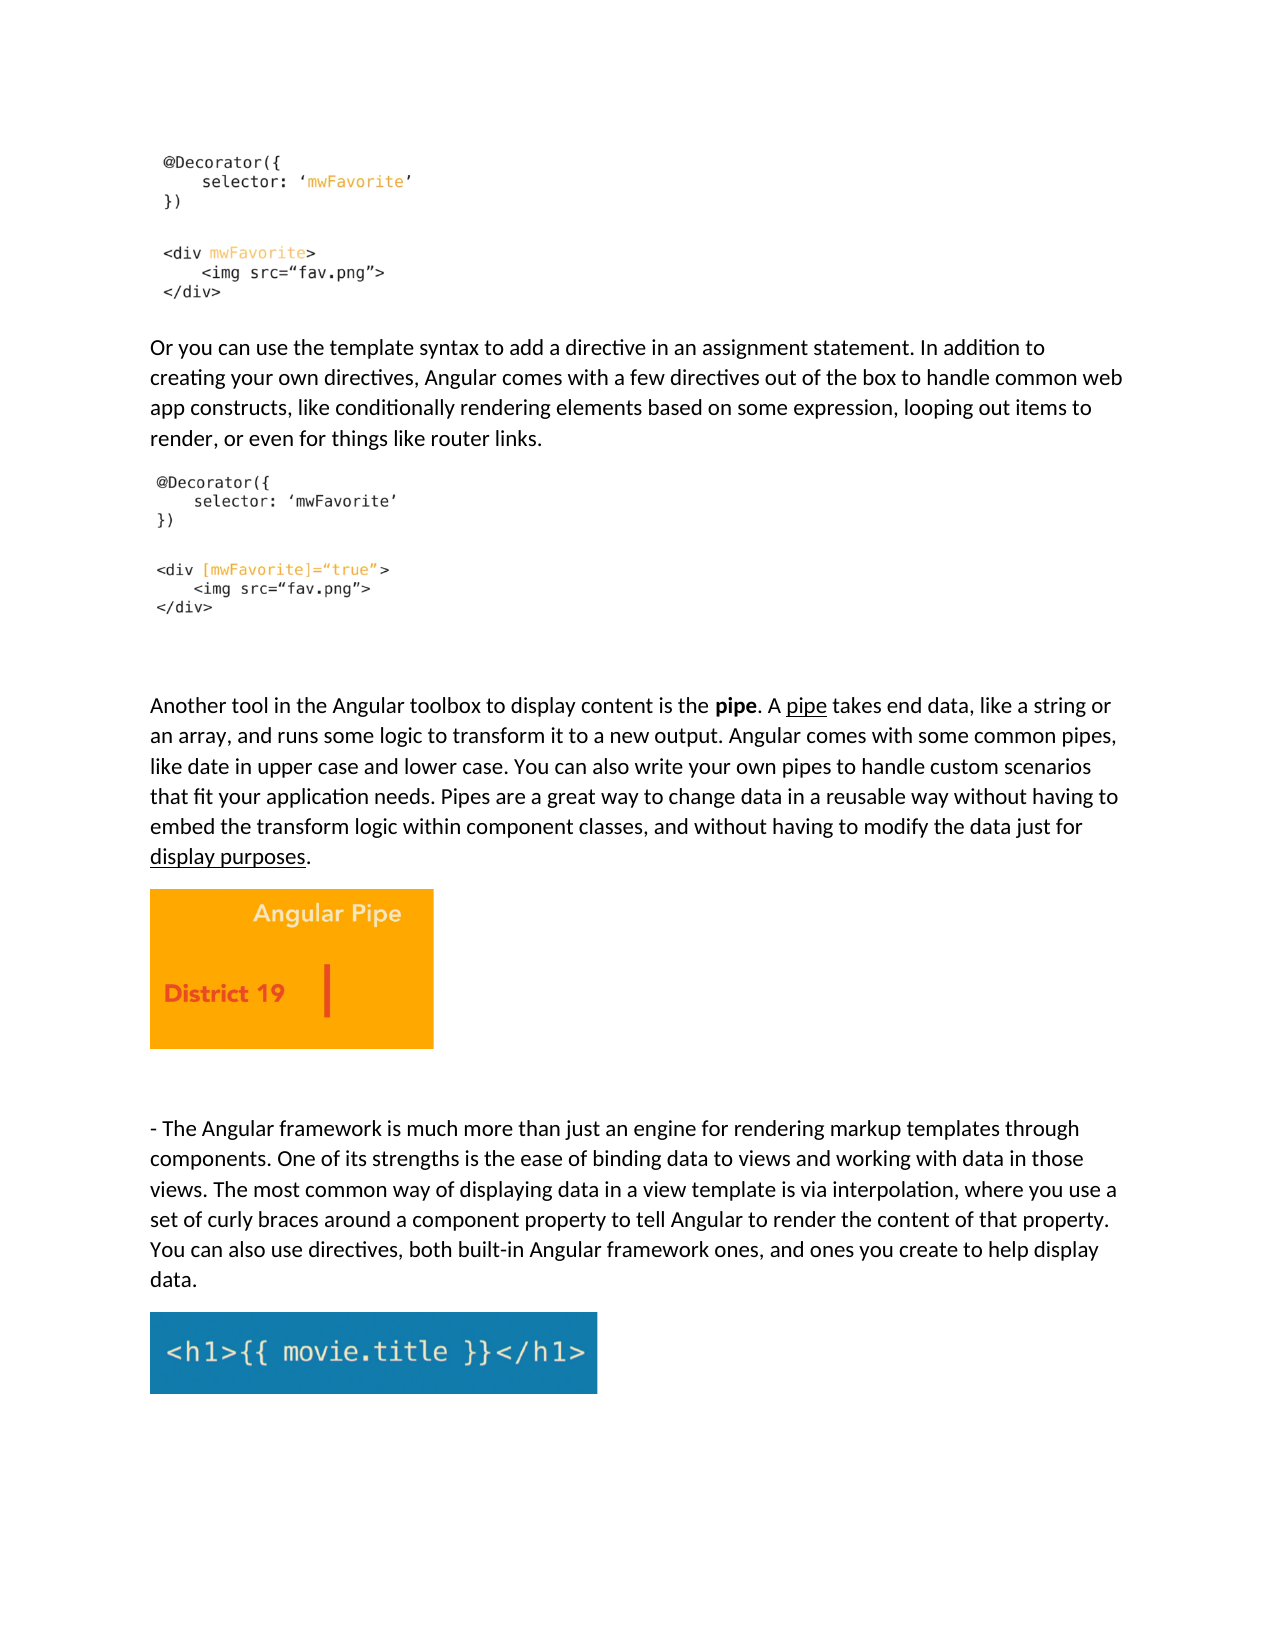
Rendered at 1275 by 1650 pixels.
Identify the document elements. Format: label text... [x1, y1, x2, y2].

picture [150, 889, 434, 1049]
text - The Angular framework is much more than just an engine for rendering markup templates through components. One of its strengths is the ease of binding data to views and working with data in those views. The most common way of displaying data in a view template is via interpolation, where you use a set of curly braces around a component property to tell Angular to render the content of that property. You can also use directives, both built-in Angular framework ones, and ones you create to help display data. [150, 1114, 1125, 1293]
picture [150, 1312, 598, 1394]
text Or you can use the template syntax to add a directive in an assignment statement. In addition to creating your own directives, Angular comes with a few directives out of the box to handle common web app constructs, like conditionally rendering elements based on some expression, looping out items to render, or even for things like router links. [150, 333, 1125, 452]
picture [150, 150, 426, 315]
picture [150, 470, 406, 626]
text Another tool in the Angular toolbox to display content is the pipe. A pipe takes end data, like a string or an array, and runs some logic to transform it to a new output. Angular comes with some common pipes, like date in upper case and lower case. You can also write your own pipes to handle custom scenarios that fit your application needs. Pipes are a great way to change data in a reusable way without having to embed the transform logic within component classes, and without having to modify the data just for display purposes. [150, 691, 1125, 871]
